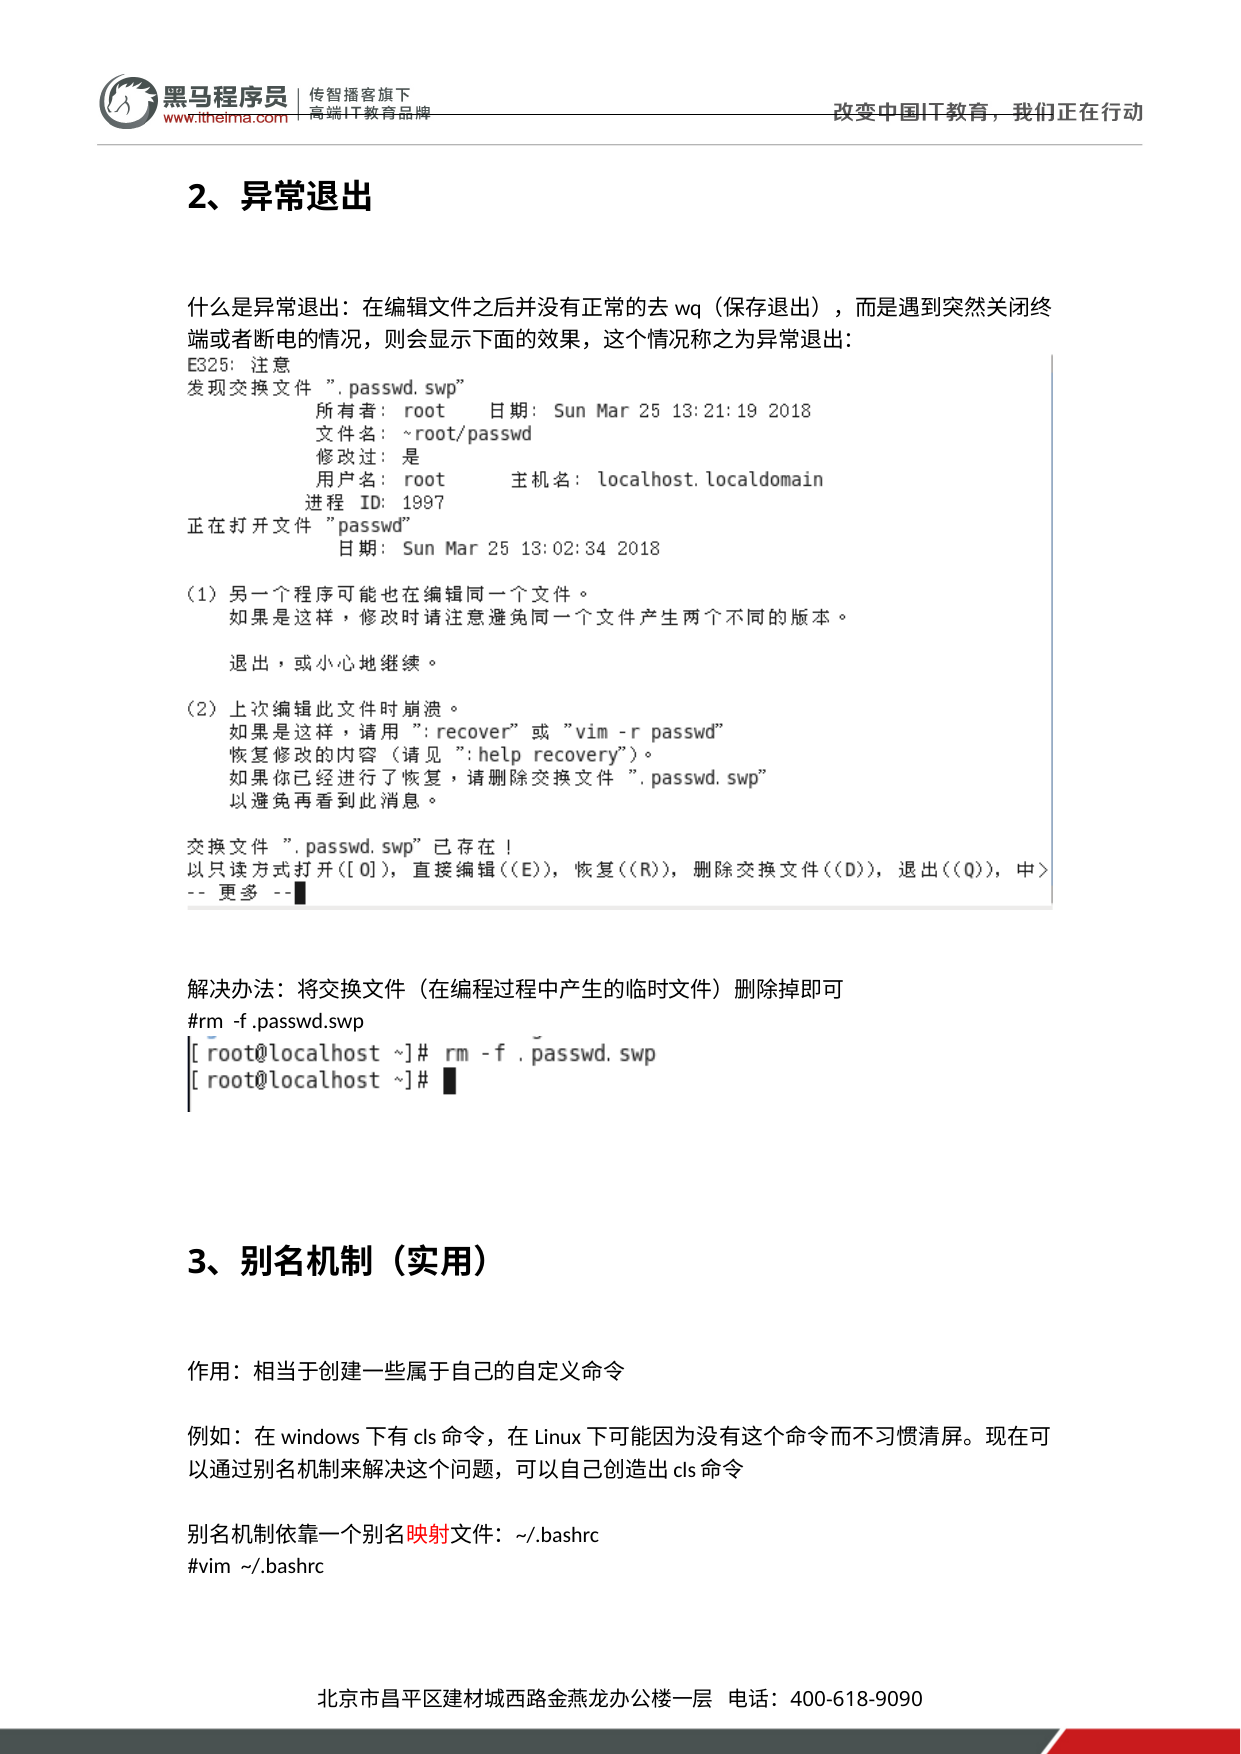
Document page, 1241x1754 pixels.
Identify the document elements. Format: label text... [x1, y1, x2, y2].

text 什么是异常退出：在编辑文件之后并没有正常的去wq（保存退出），而是遇到突然关闭终端或者断电的情况，则会显示下面的效果，这个情况称之为异常退出： [187, 289, 1053, 354]
text 作用：相当于创建一些属于自己的自定义命令 [187, 1354, 1053, 1386]
picture [187, 354, 1053, 910]
picture [0, 3, 1241, 153]
picture [187, 1036, 813, 1112]
text #vim ~/.bashrc [187, 1549, 1053, 1581]
picture [0, 1669, 1241, 1754]
text 解决办法：将交换文件（在编程过程中产生的临时文件）删除掉即可 [187, 972, 1053, 1004]
subtitle 2、异常退出 [187, 162, 1053, 227]
text 别名机制依靠一个别名映射文件：~/.bashrc [187, 1516, 1053, 1549]
subtitle 3、别名机制（实用） [187, 1226, 1053, 1291]
text #rm -f .passwd.swp [187, 1004, 1053, 1037]
text 例如：在windows下有cls命令，在Linux下可能因为没有这个命令而不习惯清屏。现在可以通过别名机制来解决这个问题，可以自己创造出cls命令 [187, 1419, 1053, 1484]
